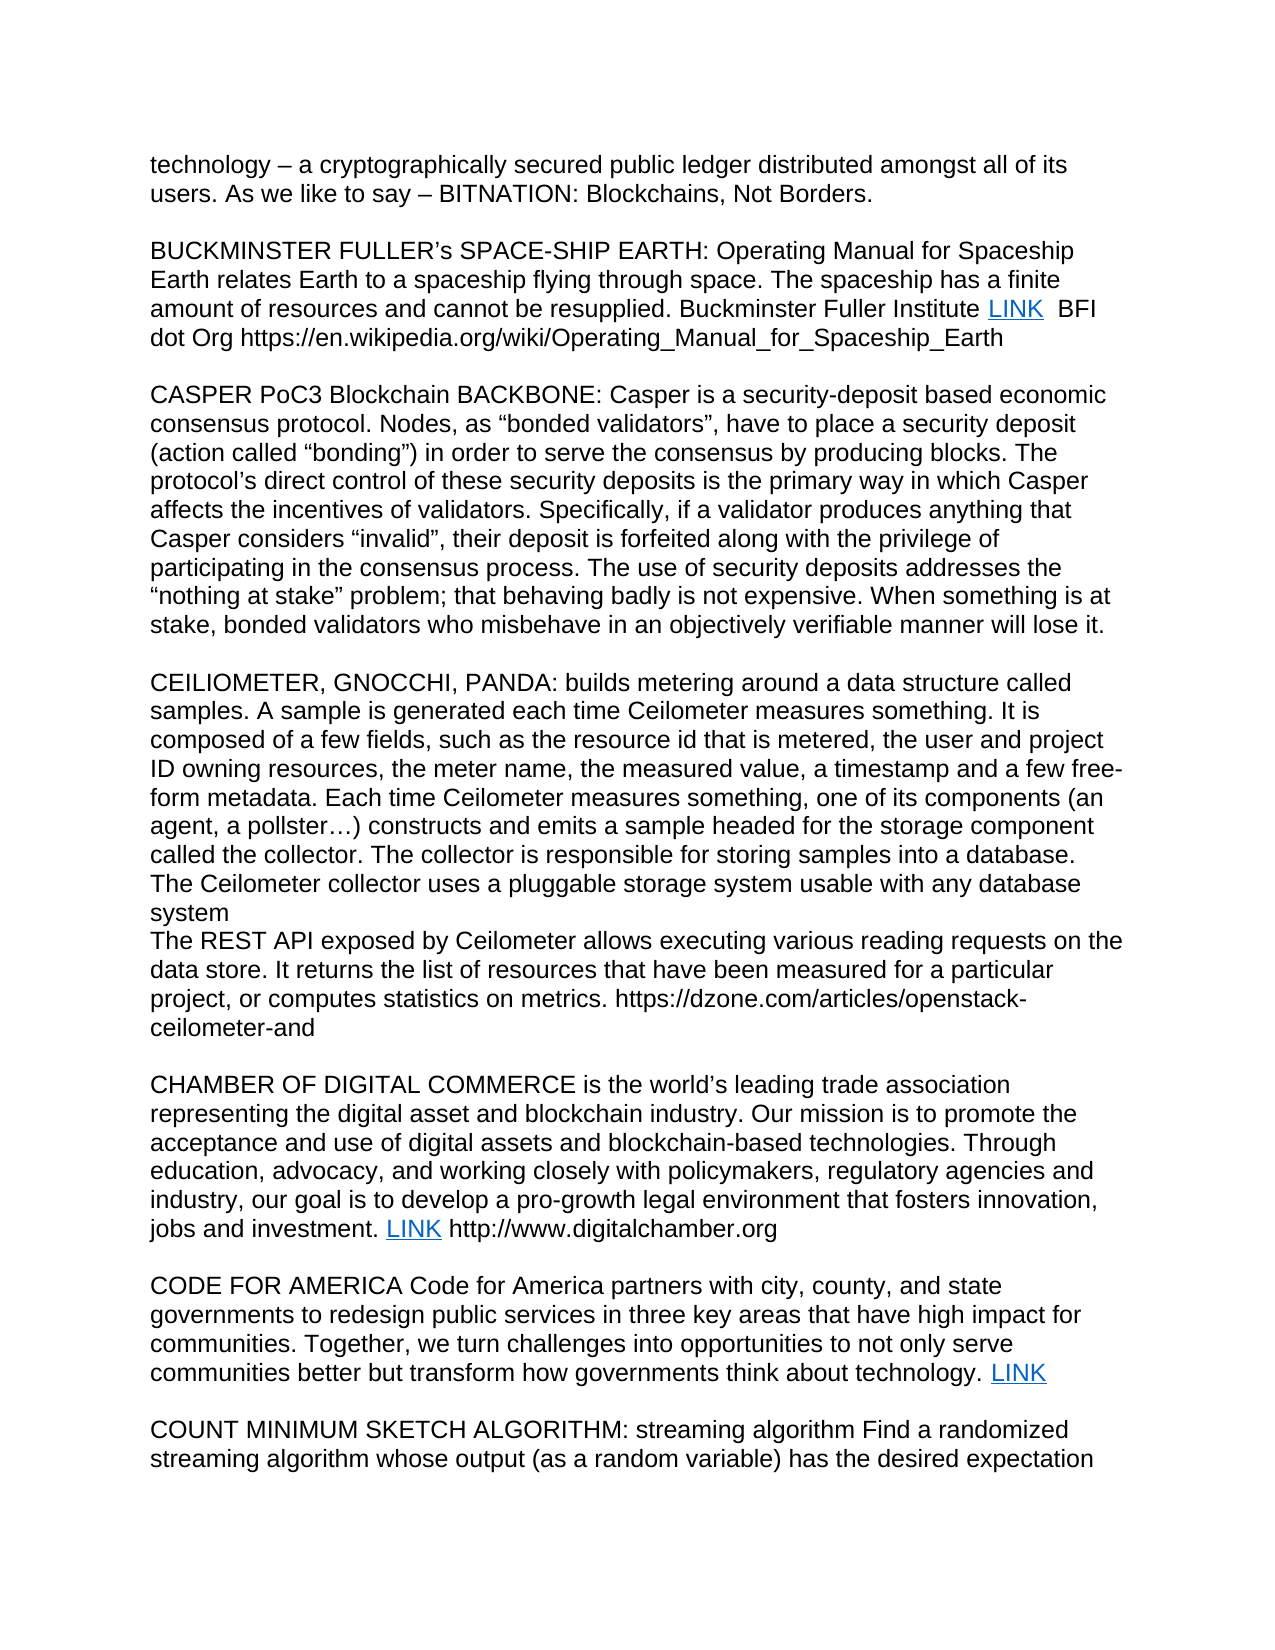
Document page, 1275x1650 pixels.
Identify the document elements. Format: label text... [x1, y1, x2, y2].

text CHAMBER OF DIGITAL COMMERCE is the world’s leading trade association representing the digital asset and blockchain industry. Our mission is to promote the acceptance and use of digital assets and blockchain-based technologies. Through education, advocacy, and working closely with policymakers, regulatory agencies and industry, our goal is to develop a pro-growth legal environment that fosters innovation, jobs and investment. LINK http://www.digitalchamber.org [150, 1070, 1125, 1242]
text CASPER PoC3 Blockchain BACKBONE: Casper is a security-deposit based economic consensus protocol. Nodes, as “bonded validators”, have to place a security deposit (action called “bonding”) in order to serve the consensus by producing blocks. The protocol’s direct control of these security deposits is the primary way in which Casper affects the incentives of validators. Specifically, if a validator produces anything that Casper considers “invalid”, their deposit is forfeited along with the privilege of participating in the consensus process. The use of security deposits addresses the “nothing at stake” problem; that behaving badly is not expensive. When something is at stake, bonded validators who misbehave in an objectively verifiable manner will lose it. [150, 380, 1125, 639]
text CEILIOMETER, GNOCCHI, PANDA: builds metering around a data structure called samples. A sample is generated each time Ceilometer measures something. It is composed of a few fields, such as the resource id that is metered, the user and project ID owning resources, the meter name, the measured value, a timestamp and a few free-form metadata. Each time Ceilometer measures something, one of its components (an agent, a pollster…) constructs and emits a sample headed for the storage component called the collector. The collector is responsible for storing samples into a database. The Ceilometer collector uses a pluggable storage system usable with any database system [150, 667, 1125, 926]
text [150, 150, 1125, 207]
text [150, 1415, 1125, 1472]
text CODE FOR AMERICA Code for America partners with city, county, and state governments to redesign public services in three key areas that have high impact for communities. Together, we turn challenges into opportunities to not only serve communities better but transform how governments think about technology. LINK [150, 1271, 1125, 1386]
text The REST API exposed by Ceilometer allows executing various reading requests on the data store. It returns the list of resources that have been measured for a particular project, or computes statistics on metrics. https://dzone.com/articles/openstack-ceilometer-and [150, 926, 1125, 1041]
text BUCKMINSTER FULLER’s SPACE-SHIP EARTH: Operating Manual for Spaceship Earth relates Earth to a spaceship flying through space. The spaceship has a finite amount of resources and cannot be resupplied. Buckminster Fuller Institute LINK BFI dot Org https://en.wikipedia.org/wiki/Operating_Manual_for_Spaceship_Earth [150, 236, 1125, 351]
